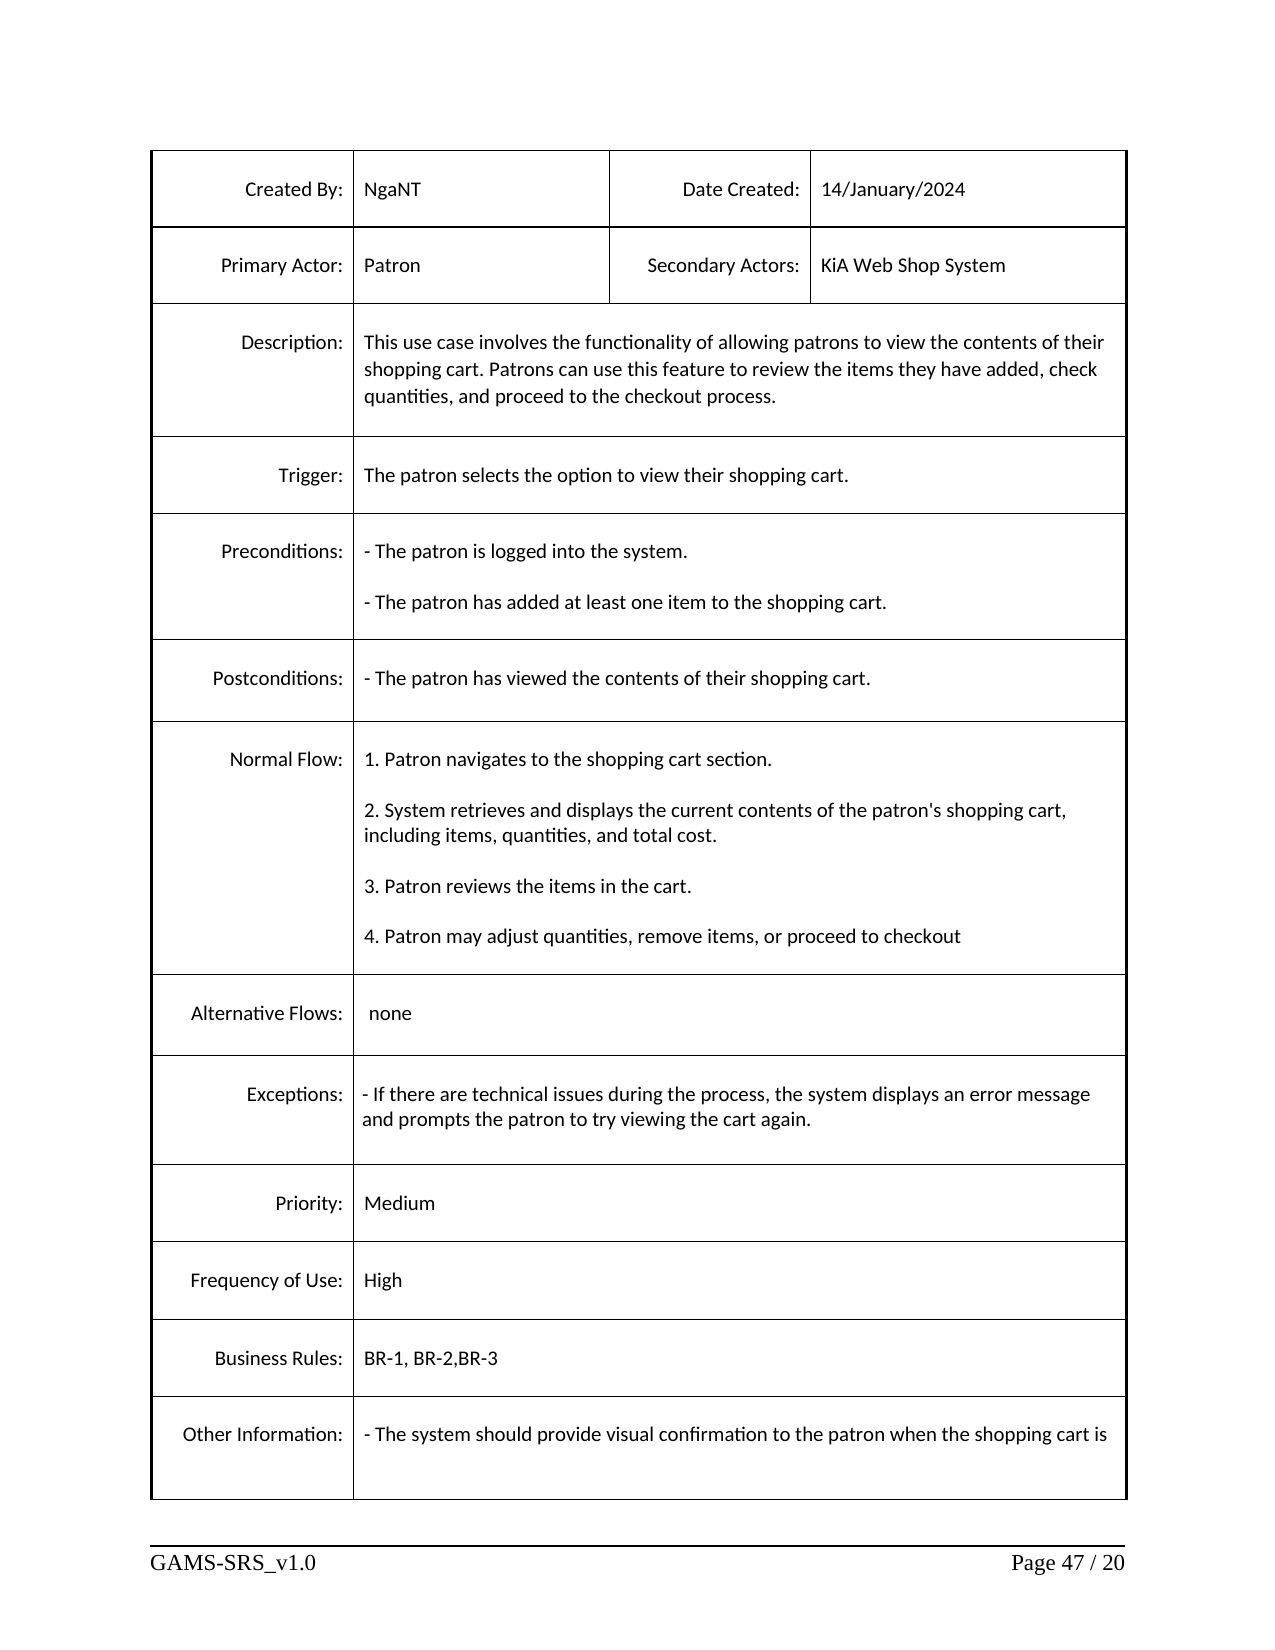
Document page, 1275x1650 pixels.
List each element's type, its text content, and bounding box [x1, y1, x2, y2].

table_cell KiA Web Shop System [811, 228, 1125, 303]
table_cell Secondary Actors: [610, 228, 810, 303]
table_cell NgaNT [354, 151, 609, 226]
table_cell BR-1, BR-2,BR-3 [354, 1320, 1125, 1396]
table_cell High [354, 1242, 1125, 1319]
table_cell Description: [153, 304, 353, 436]
table_cell - The patron is logged into the system. - The patron has added at least one item to the shopping cart. [354, 514, 1125, 639]
table_cell - If there are technical issues during the process, the system displays an error message and prompts the patron to try viewing the cart again. [354, 1056, 1125, 1164]
table_cell 14/January/2024 [811, 151, 1125, 226]
table_cell 1. Patron navigates to the shopping cart section. 2. System retrieves and displays the current contents of the patron's shopping cart, including items, quantities, and total cost. 3. Patron reviews the items in the cart. 4. Patron may adjust quantities, remove items, or proceed to checkout [354, 722, 1125, 974]
table_cell - The patron has viewed the contents of their shopping cart. [354, 640, 1125, 721]
table_cell The patron selects the option to view their shopping cart. [354, 437, 1125, 512]
table_cell Other Information: [153, 1397, 353, 1499]
table_cell Created By: [153, 151, 353, 226]
table_cell Trigger: [153, 437, 353, 512]
table_cell Date Created: [610, 151, 810, 226]
table_cell Normal Flow: [153, 722, 353, 974]
table_cell Preconditions: [153, 514, 353, 639]
table_cell Priority: [153, 1165, 353, 1241]
table_cell Patron [354, 228, 609, 303]
table_cell Alternative Flows: [153, 975, 353, 1055]
table_cell Medium [354, 1165, 1125, 1241]
table_cell This use case involves the functionality of allowing patrons to view the contents of their shopping cart. Patrons can use this feature to review the items they have added, check quantities, and proceed to the checkout process. [354, 304, 1125, 436]
table_cell Exceptions: [153, 1056, 353, 1164]
table_cell Primary Actor: [153, 228, 353, 303]
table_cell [354, 1397, 1125, 1499]
table_cell Postconditions: [153, 640, 353, 721]
table_cell Frequency of Use: [153, 1242, 353, 1319]
table_cell none [354, 975, 1125, 1055]
table_cell Business Rules: [153, 1320, 353, 1396]
